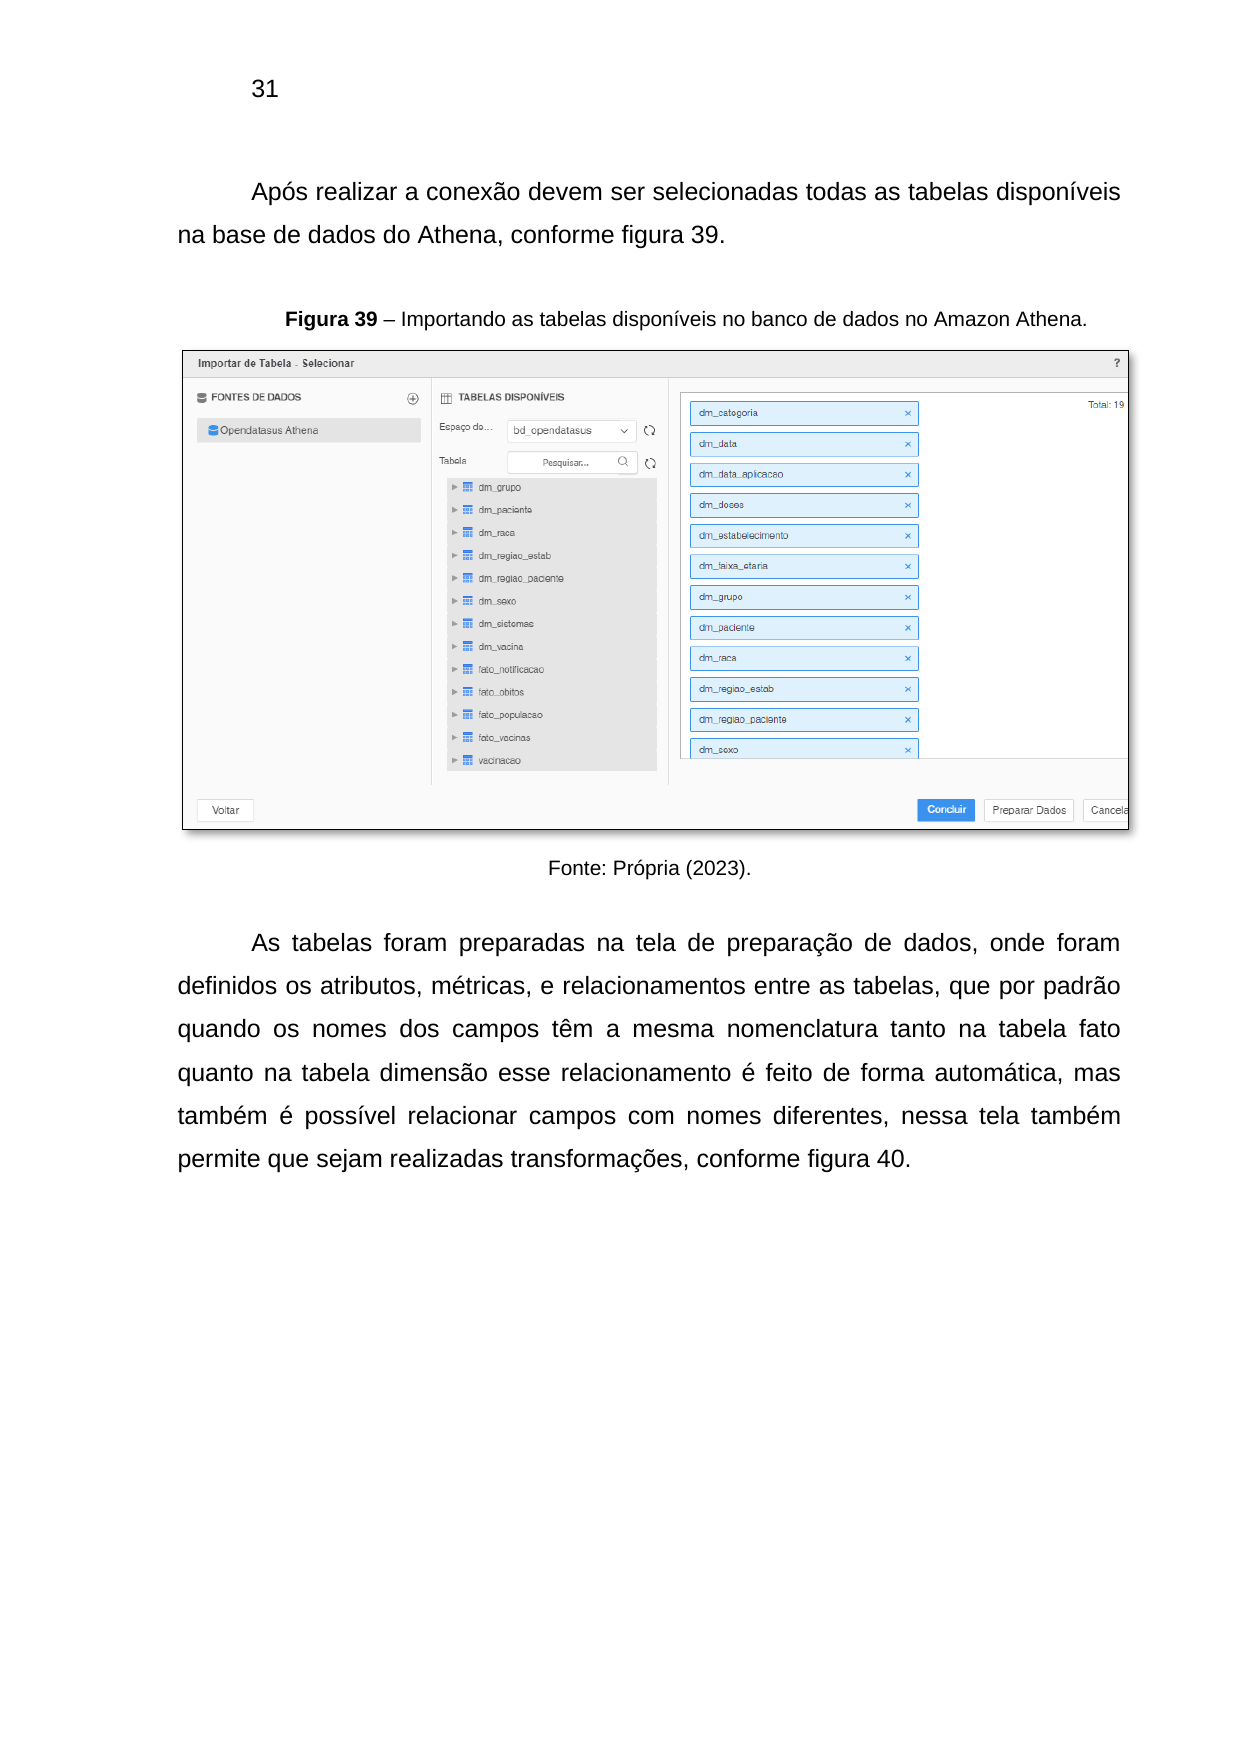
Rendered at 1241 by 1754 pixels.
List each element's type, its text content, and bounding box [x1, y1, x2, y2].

text Após realizar a conexão devem ser selecionadas todas as tabelas disponíveis na base de dados do Athena, conforme figura 39. [177, 177, 1122, 249]
text Figura 39 – Importando as tabelas disponíveis no banco de dados no Amazon Athena. [177, 307, 1122, 331]
picture [183, 351, 1128, 829]
text Fonte: Própria (2023). [177, 856, 1122, 880]
text As tabelas foram preparadas na tela de preparação de dados, onde foram definidos os atributos, métricas, e relacionamentos entre as tabelas, que por padrão quando os nomes dos campos têm a mesma nomenclatura tanto na tabela fato quanto na tabela dimensão esse relacionamento é feito de forma automática, mas também é possível relacionar campos com nomes diferentes, nessa tela também permite que sejam realizadas transformações, conforme figura 40. [177, 928, 1122, 1172]
